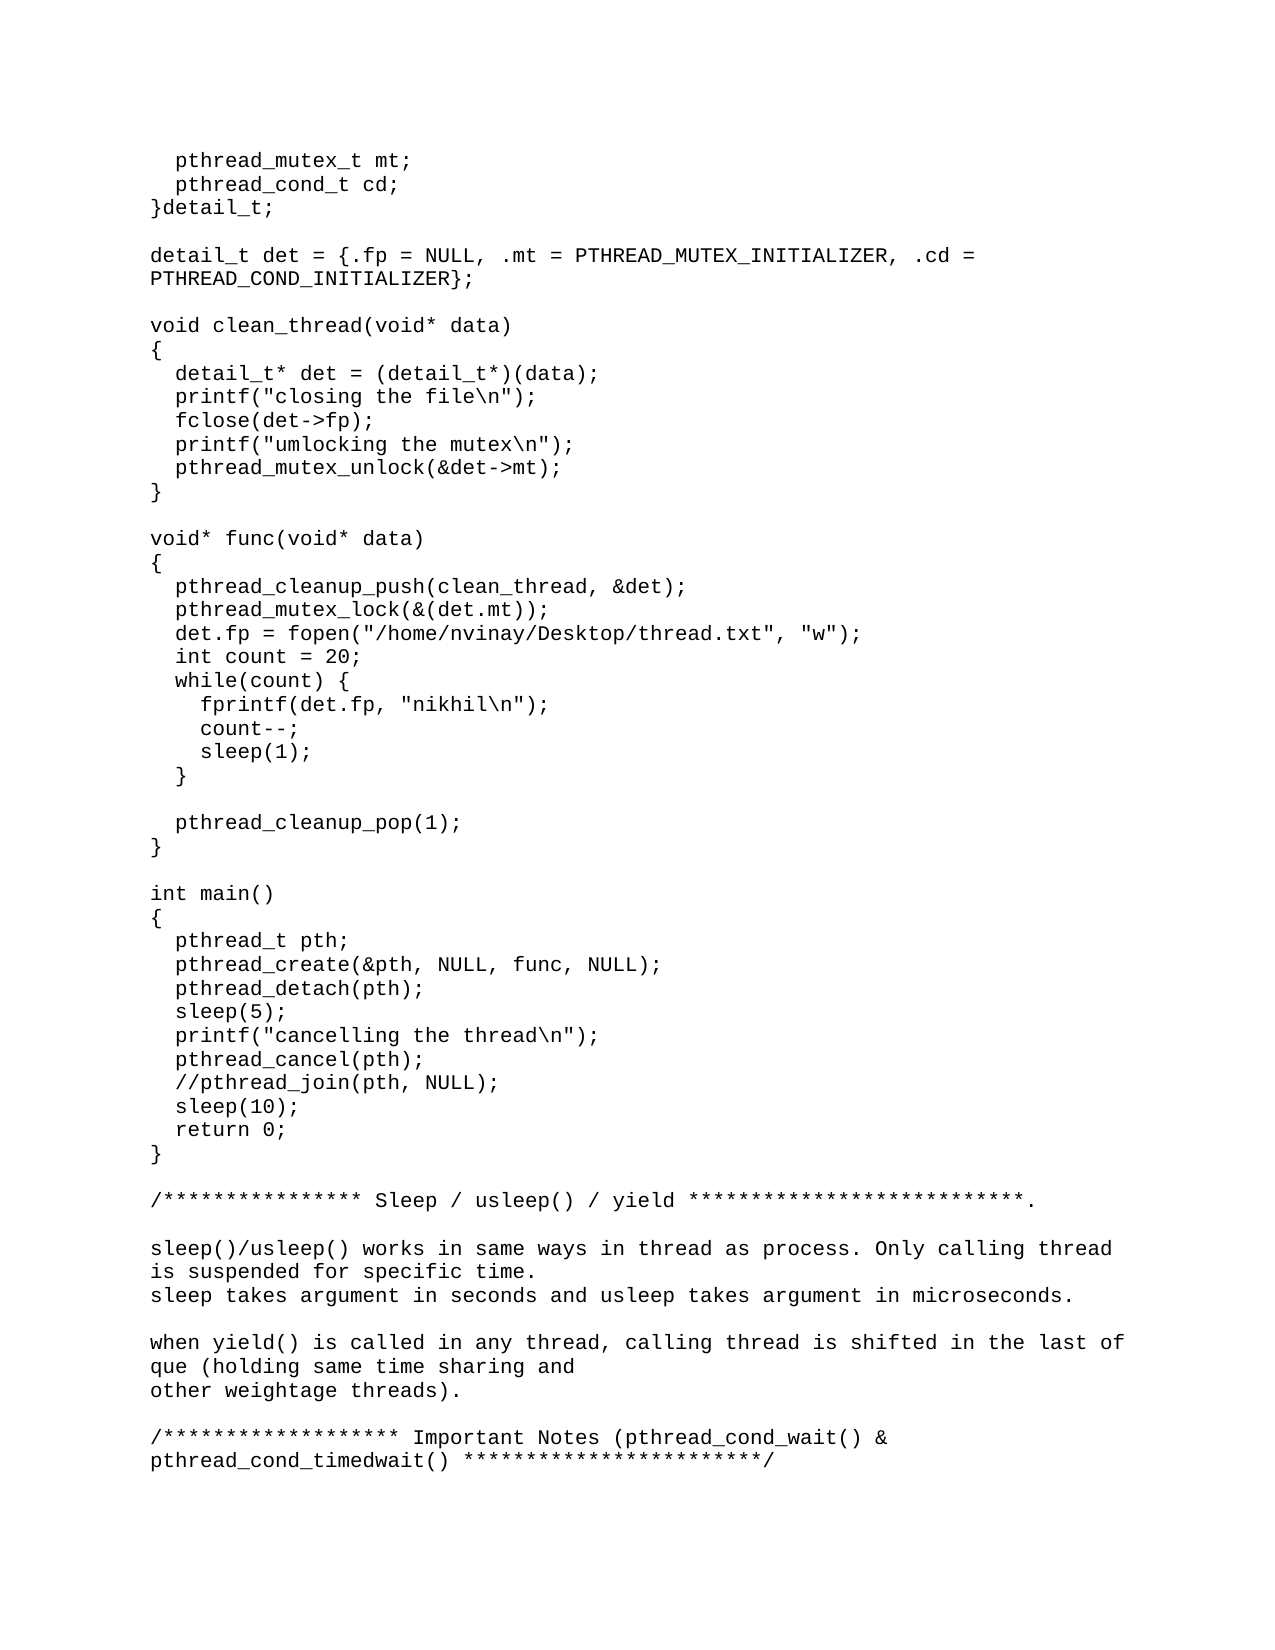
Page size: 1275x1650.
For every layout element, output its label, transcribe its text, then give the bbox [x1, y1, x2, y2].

text } [150, 765, 1125, 788]
text count--; [150, 717, 1125, 741]
text printf("cancelling the thread\n"); [150, 1025, 1125, 1048]
text fprintf(det.fp, "nikhil\n"); [150, 694, 1125, 717]
text other weightage threads). [150, 1379, 1125, 1403]
text while(count) { [150, 670, 1125, 694]
text printf("umlocking the mutex\n"); [150, 434, 1125, 457]
text { [150, 907, 1125, 930]
text /******************* Important Notes (pthread_cond_wait() & pthread_cond_timedwait() ************************/ [150, 1427, 1125, 1474]
text } [150, 1143, 1125, 1167]
text sleep(5); [150, 1001, 1125, 1025]
text pthread_mutex_lock(&(det.mt)); [150, 599, 1125, 623]
text { [150, 552, 1125, 576]
text void* func(void* data) [150, 528, 1125, 552]
text detail_t det = {.fp = NULL, .mt = PTHREAD_MUTEX_INITIALIZER, .cd = PTHREAD_COND_INITIALIZER}; [150, 244, 1125, 292]
text //pthread_join(pth, NULL); [150, 1072, 1125, 1096]
text void clean_thread(void* data) [150, 316, 1125, 339]
text sleep(1); [150, 741, 1125, 765]
text fclose(det->fp); [150, 410, 1125, 434]
text int main() [150, 883, 1125, 907]
text sleep(10); [150, 1096, 1125, 1119]
text printf("closing the file\n"); [150, 386, 1125, 410]
text when yield() is called in any thread, calling thread is shifted in the last of que (holding same time sharing and [150, 1332, 1125, 1379]
text int count = 20; [150, 647, 1125, 670]
text } [150, 836, 1125, 859]
text pthread_t pth; [150, 930, 1125, 954]
text pthread_cancel(pth); [150, 1048, 1125, 1072]
text /**************** Sleep / usleep() / yield ***************************. [150, 1190, 1125, 1214]
text detail_t* det = (detail_t*)(data); [150, 363, 1125, 386]
text pthread_mutex_t mt; [150, 150, 1125, 174]
text pthread_cleanup_pop(1); [150, 812, 1125, 836]
text } [150, 481, 1125, 505]
text return 0; [150, 1119, 1125, 1143]
text det.fp = fopen("/home/nvinay/Desktop/thread.txt", "w"); [150, 623, 1125, 647]
text pthread_mutex_unlock(&det->mt); [150, 457, 1125, 481]
text pthread_detach(pth); [150, 978, 1125, 1001]
text pthread_cleanup_push(clean_thread, &det); [150, 576, 1125, 599]
text sleep()/usleep() works in same ways in thread as process. Only calling thread is suspended for specific time. [150, 1238, 1125, 1285]
text }detail_t; [150, 197, 1125, 221]
text sleep takes argument in seconds and usleep takes argument in microseconds. [150, 1285, 1125, 1309]
text pthread_create(&pth, NULL, func, NULL); [150, 954, 1125, 978]
text { [150, 339, 1125, 363]
text pthread_cond_t cd; [150, 174, 1125, 197]
